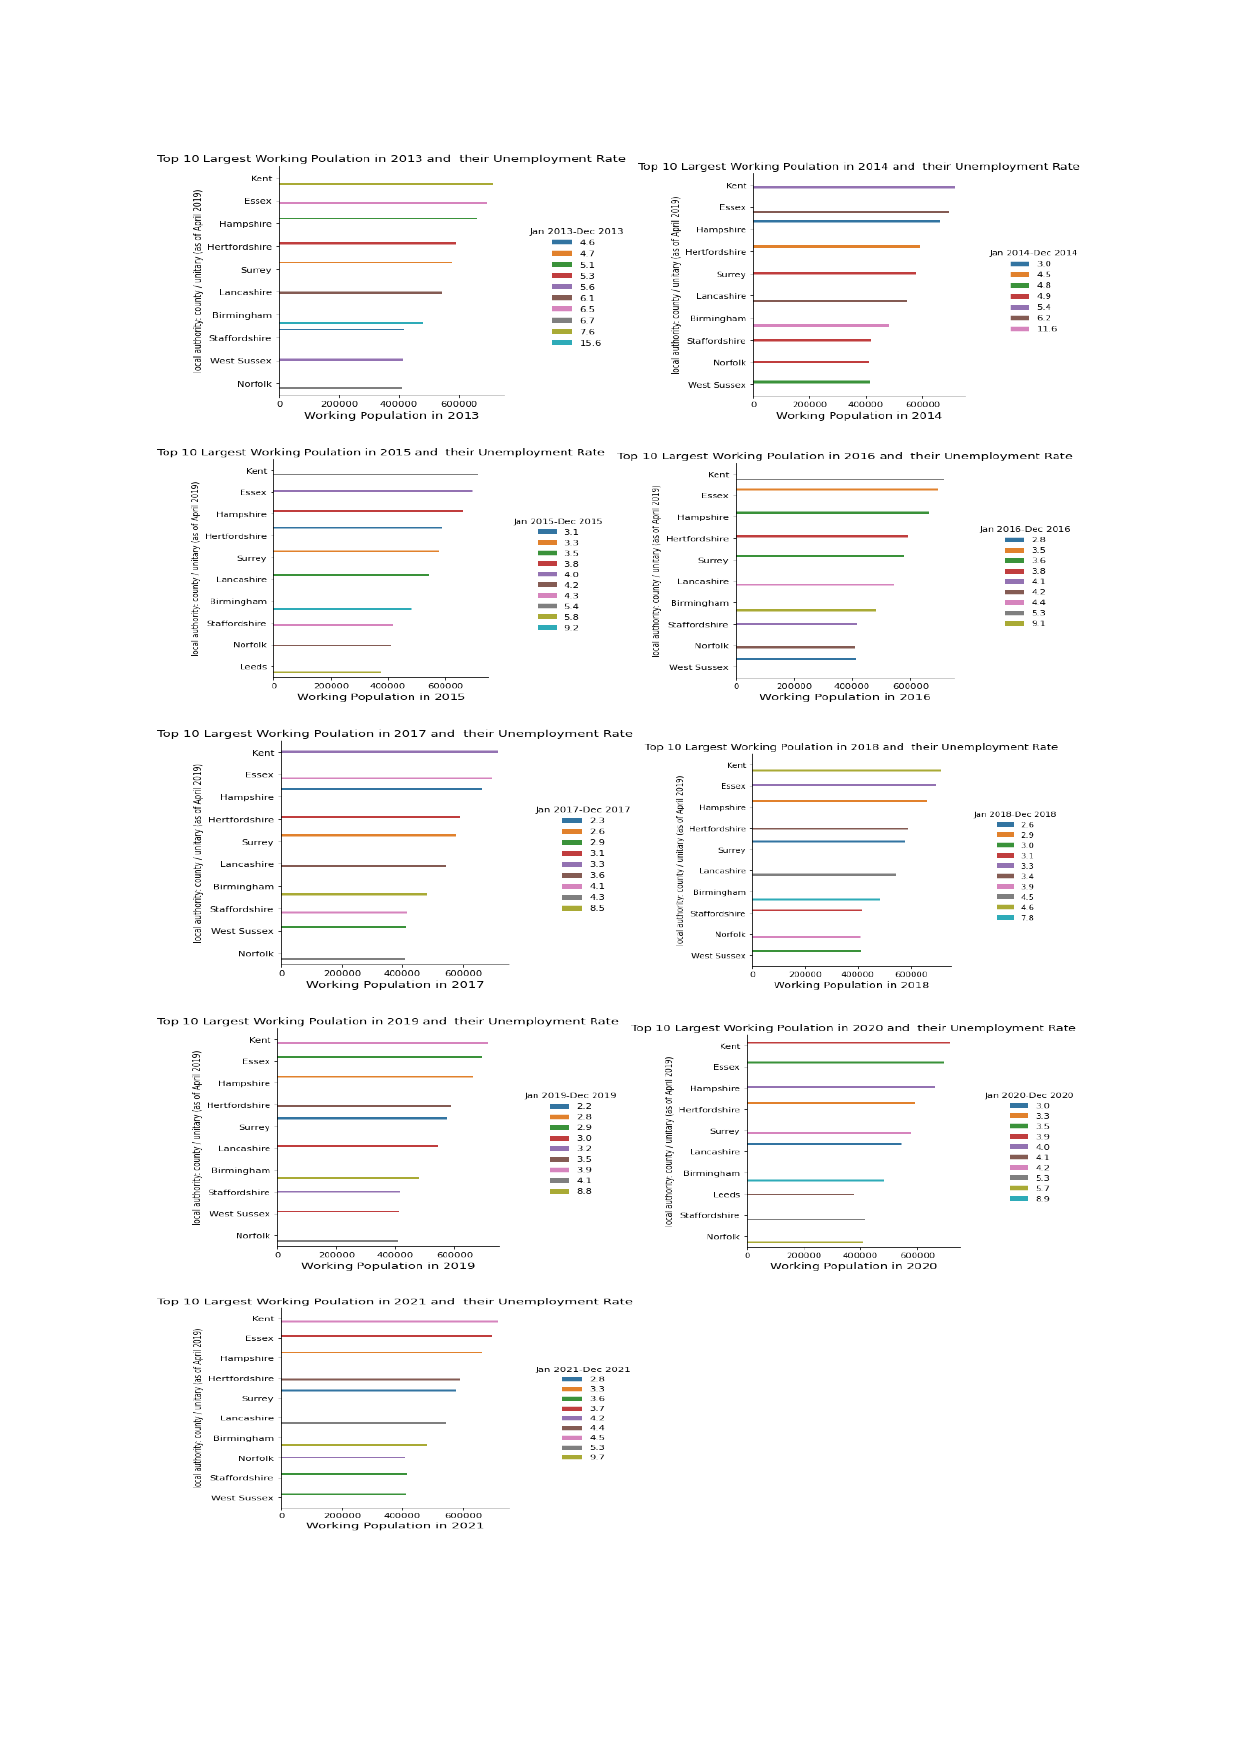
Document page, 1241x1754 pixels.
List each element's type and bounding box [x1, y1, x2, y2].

picture [150, 150, 1085, 425]
picture [150, 1293, 639, 1534]
picture [150, 724, 1064, 994]
picture [150, 443, 1079, 706]
picture [150, 1012, 1082, 1275]
